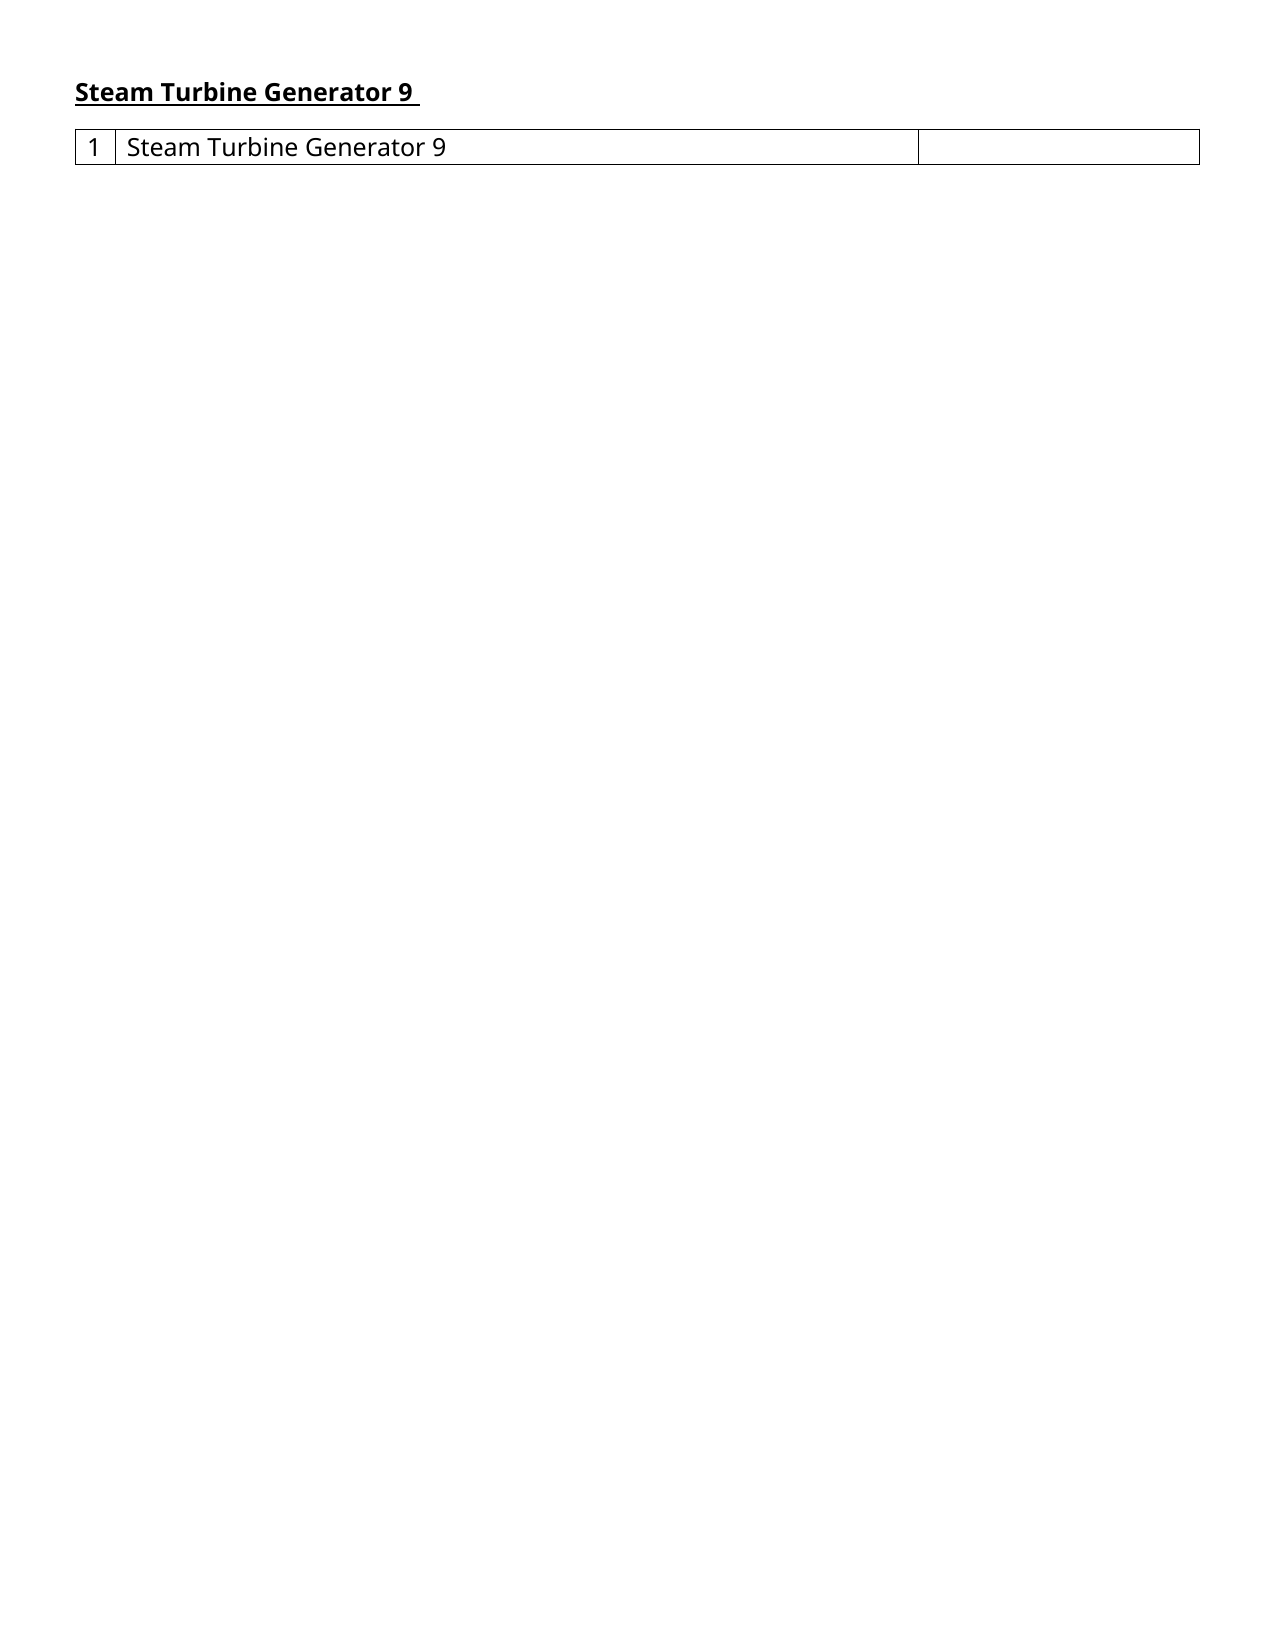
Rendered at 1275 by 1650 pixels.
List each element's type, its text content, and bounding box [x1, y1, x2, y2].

text Steam Turbine Generator 9 [75, 75, 1200, 109]
table_header 1 [76, 130, 115, 163]
table_header Steam Turbine Generator 9 [116, 130, 918, 163]
table_header [919, 130, 1199, 163]
